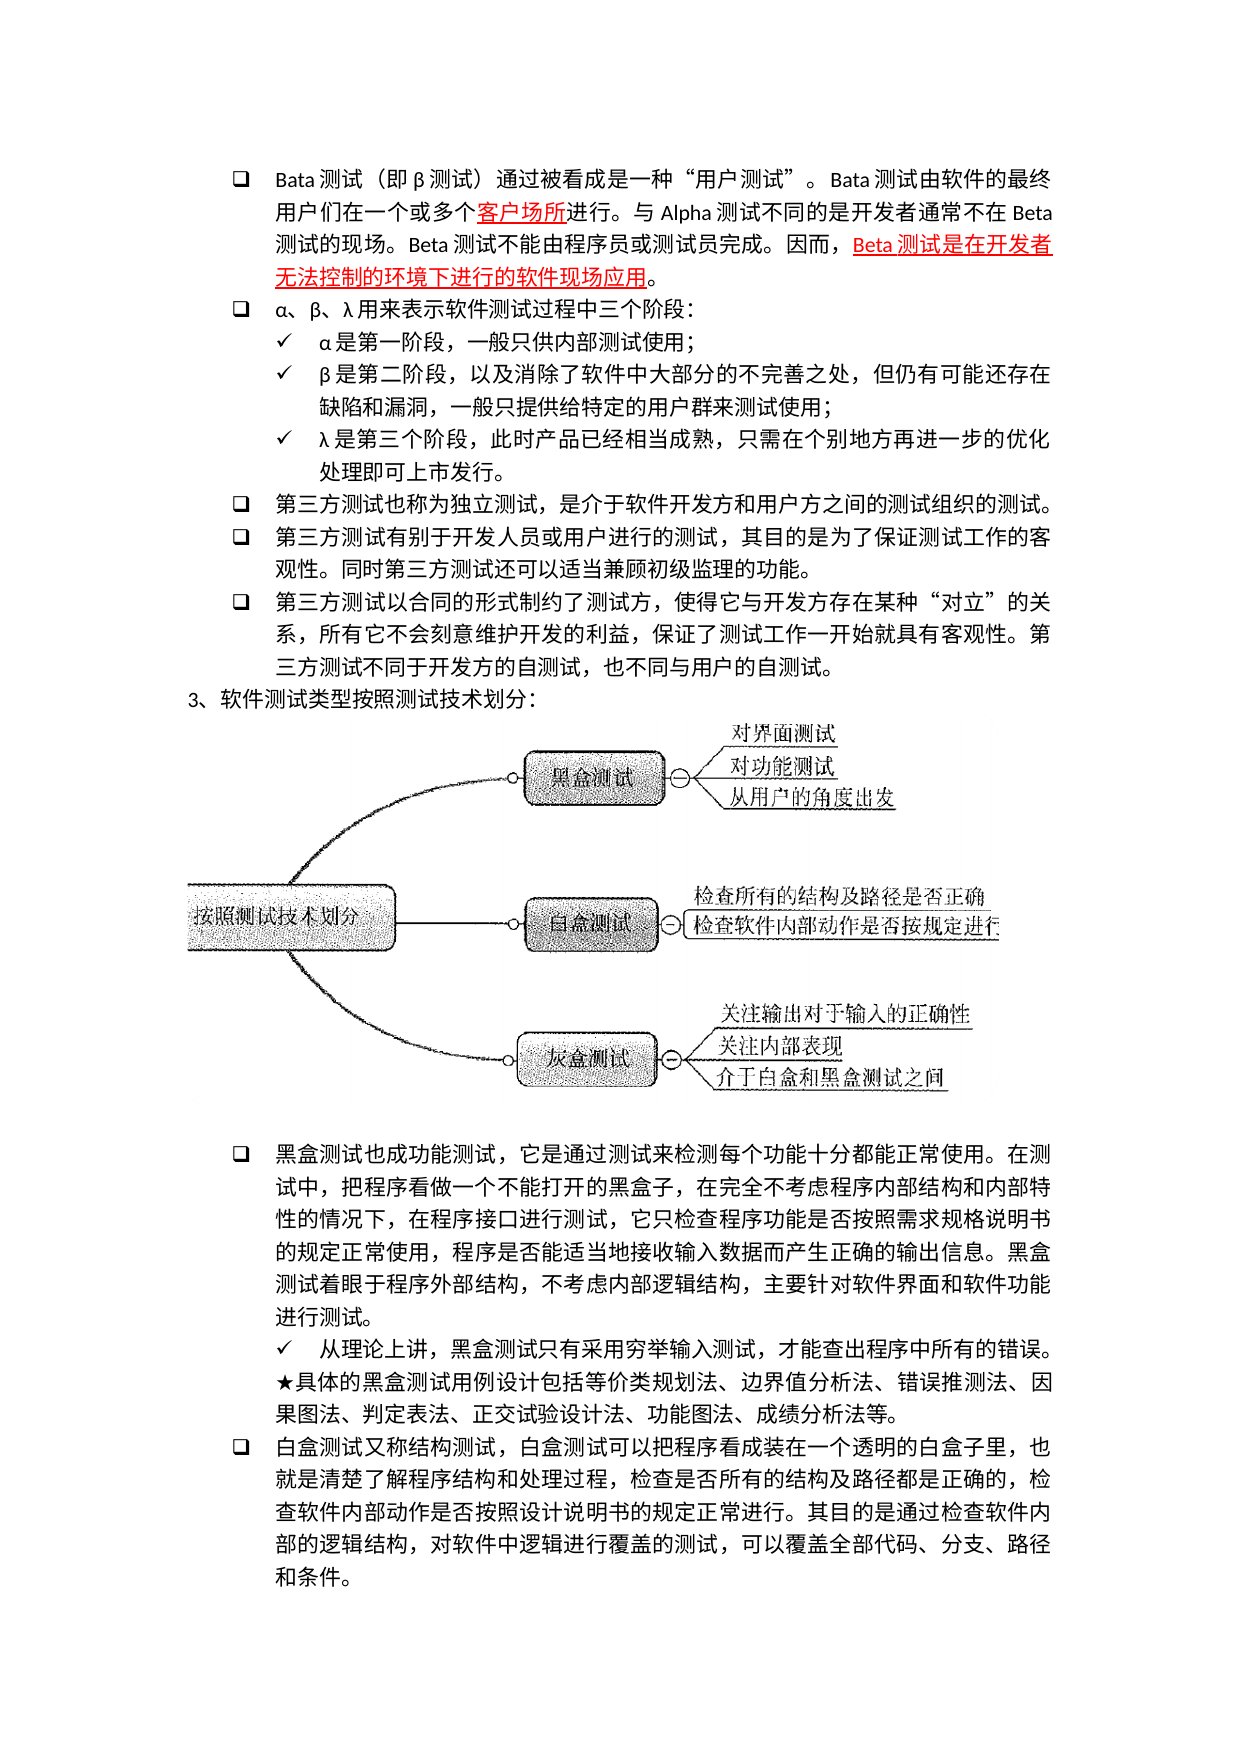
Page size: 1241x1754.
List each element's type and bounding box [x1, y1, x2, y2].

picture [187, 714, 1053, 1107]
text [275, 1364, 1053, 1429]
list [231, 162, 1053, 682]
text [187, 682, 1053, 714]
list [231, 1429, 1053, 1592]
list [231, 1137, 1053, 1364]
